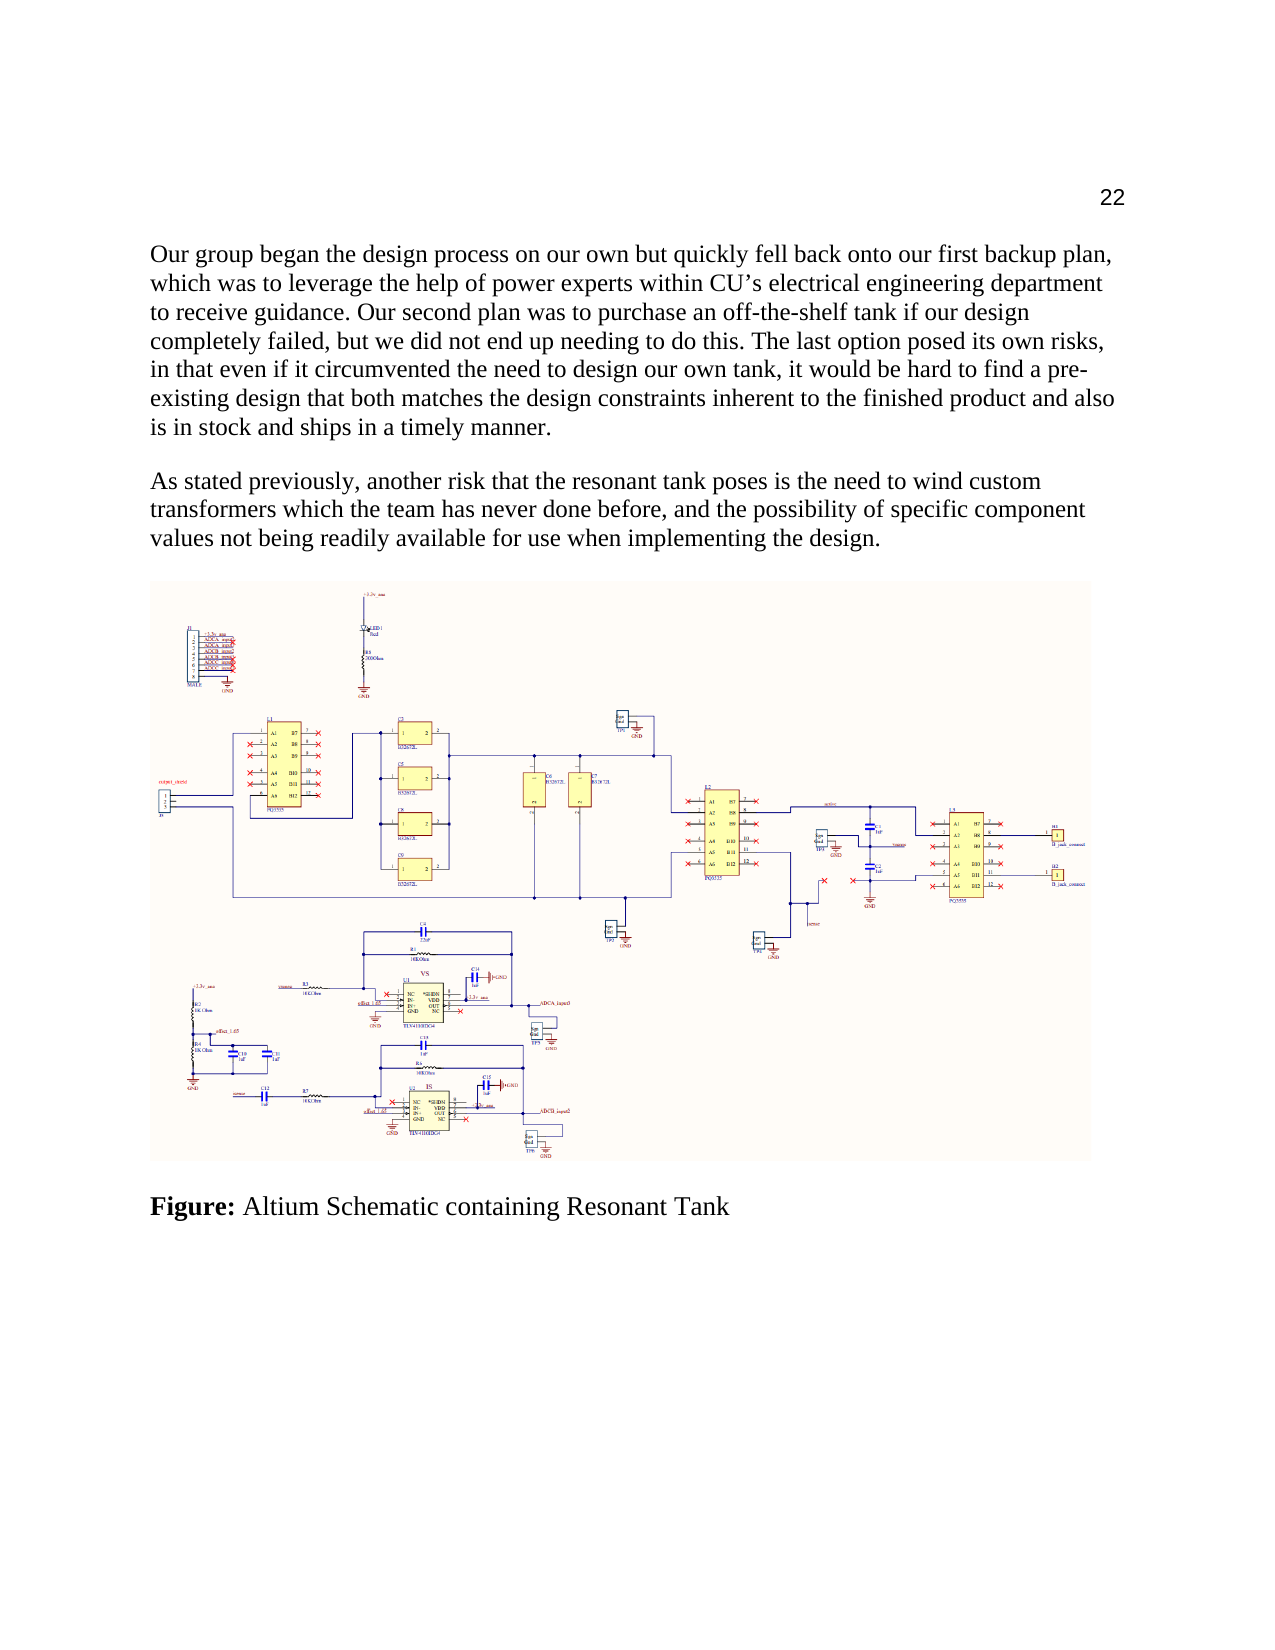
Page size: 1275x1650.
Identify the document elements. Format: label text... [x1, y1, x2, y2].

text Our group began the design process on our own but quickly fell back onto our first backup plan, which was to leverage the help of power experts within CU’s electrical engineering department to receive guidance. Our second plan was to purchase an off-the-shelf tank if our design completely failed, but we did not end up needing to do this. The last option posed its own risks, in that even if it circumvented the need to design our own tank, it would be hard to find a pre-existing design that both matches the design constraints inherent to the finished product and also is in stock and ships in a timely manner. [150, 239, 1125, 441]
subtitle Figure: Altium Schematic containing Resonant Tank [150, 1190, 1125, 1221]
text As stated previously, another risk that the resonant tank poses is the need to wind custom transformers which the team has never done before, and the possibility of specific component values not being readily available for use when implementing the design. [150, 466, 1125, 552]
picture [150, 581, 1092, 1161]
